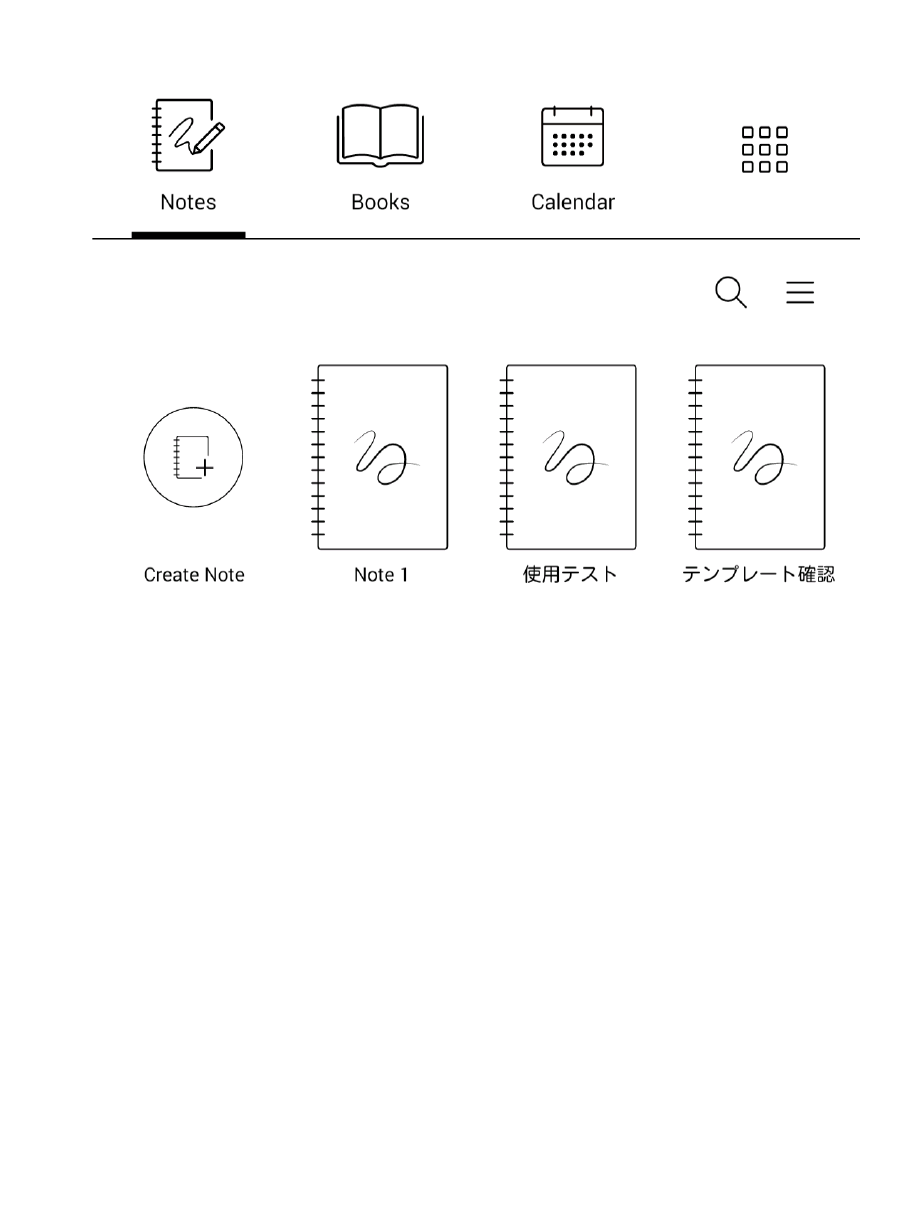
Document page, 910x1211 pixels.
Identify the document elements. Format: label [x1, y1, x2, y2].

picture [92, 69, 860, 609]
